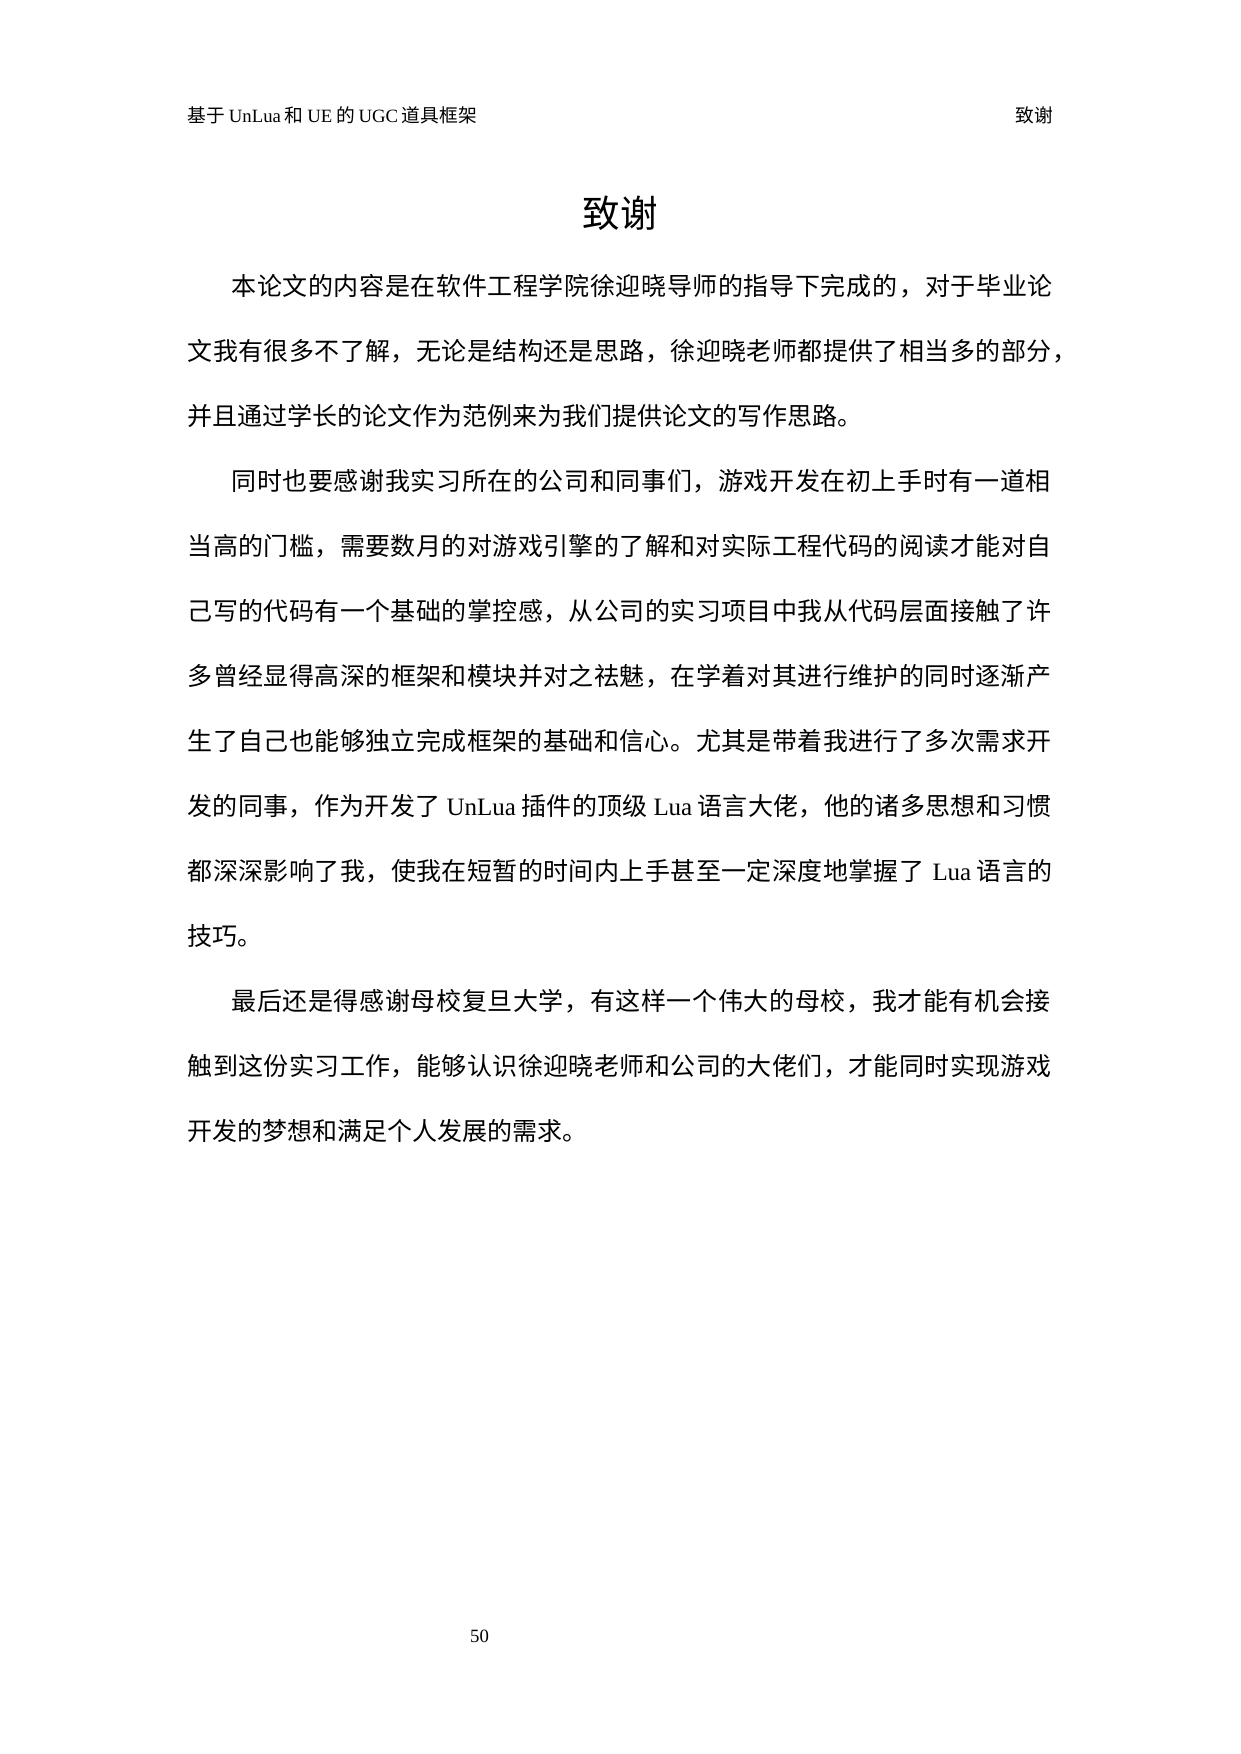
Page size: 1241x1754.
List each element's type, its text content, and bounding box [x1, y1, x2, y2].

text 最后还是得感谢母校复旦大学，有这样一个伟大的母校，我才能有机会接触到这份实习工作，能够认识徐迎晓老师和公司的大佬们，才能同时实现游戏开发的梦想和满足个人发展的需求。 [187, 967, 1053, 1162]
subtitle 致谢 [187, 179, 1053, 244]
text 同时也要感谢我实习所在的公司和同事们，游戏开发在初上手时有一道相当高的门槛，需要数月的对游戏引擎的了解和对实际工程代码的阅读才能对自己写的代码有一个基础的掌控感，从公司的实习项目中我从代码层面接触了许多曾经显得高深的框架和模块并对之祛魅，在学着对其进行维护的同时逐渐产生了自己也能够独立完成框架的基础和信心。尤其是带着我进行了多次需求开发的同事，作为开发了UnLua插件的顶级Lua语言大佬，他的诸多思想和习惯都深深影响了我，使我在短暂的时间内上手甚至一定深度地掌握了Lua语言的技巧。 [187, 447, 1053, 967]
text 本论文的内容是在软件工程学院徐迎晓导师的指导下完成的，对于毕业论文我有很多不了解，无论是结构还是思路，徐迎晓老师都提供了相当多的部分，并且通过学长的论文作为范例来为我们提供论文的写作思路。 [187, 252, 1053, 447]
